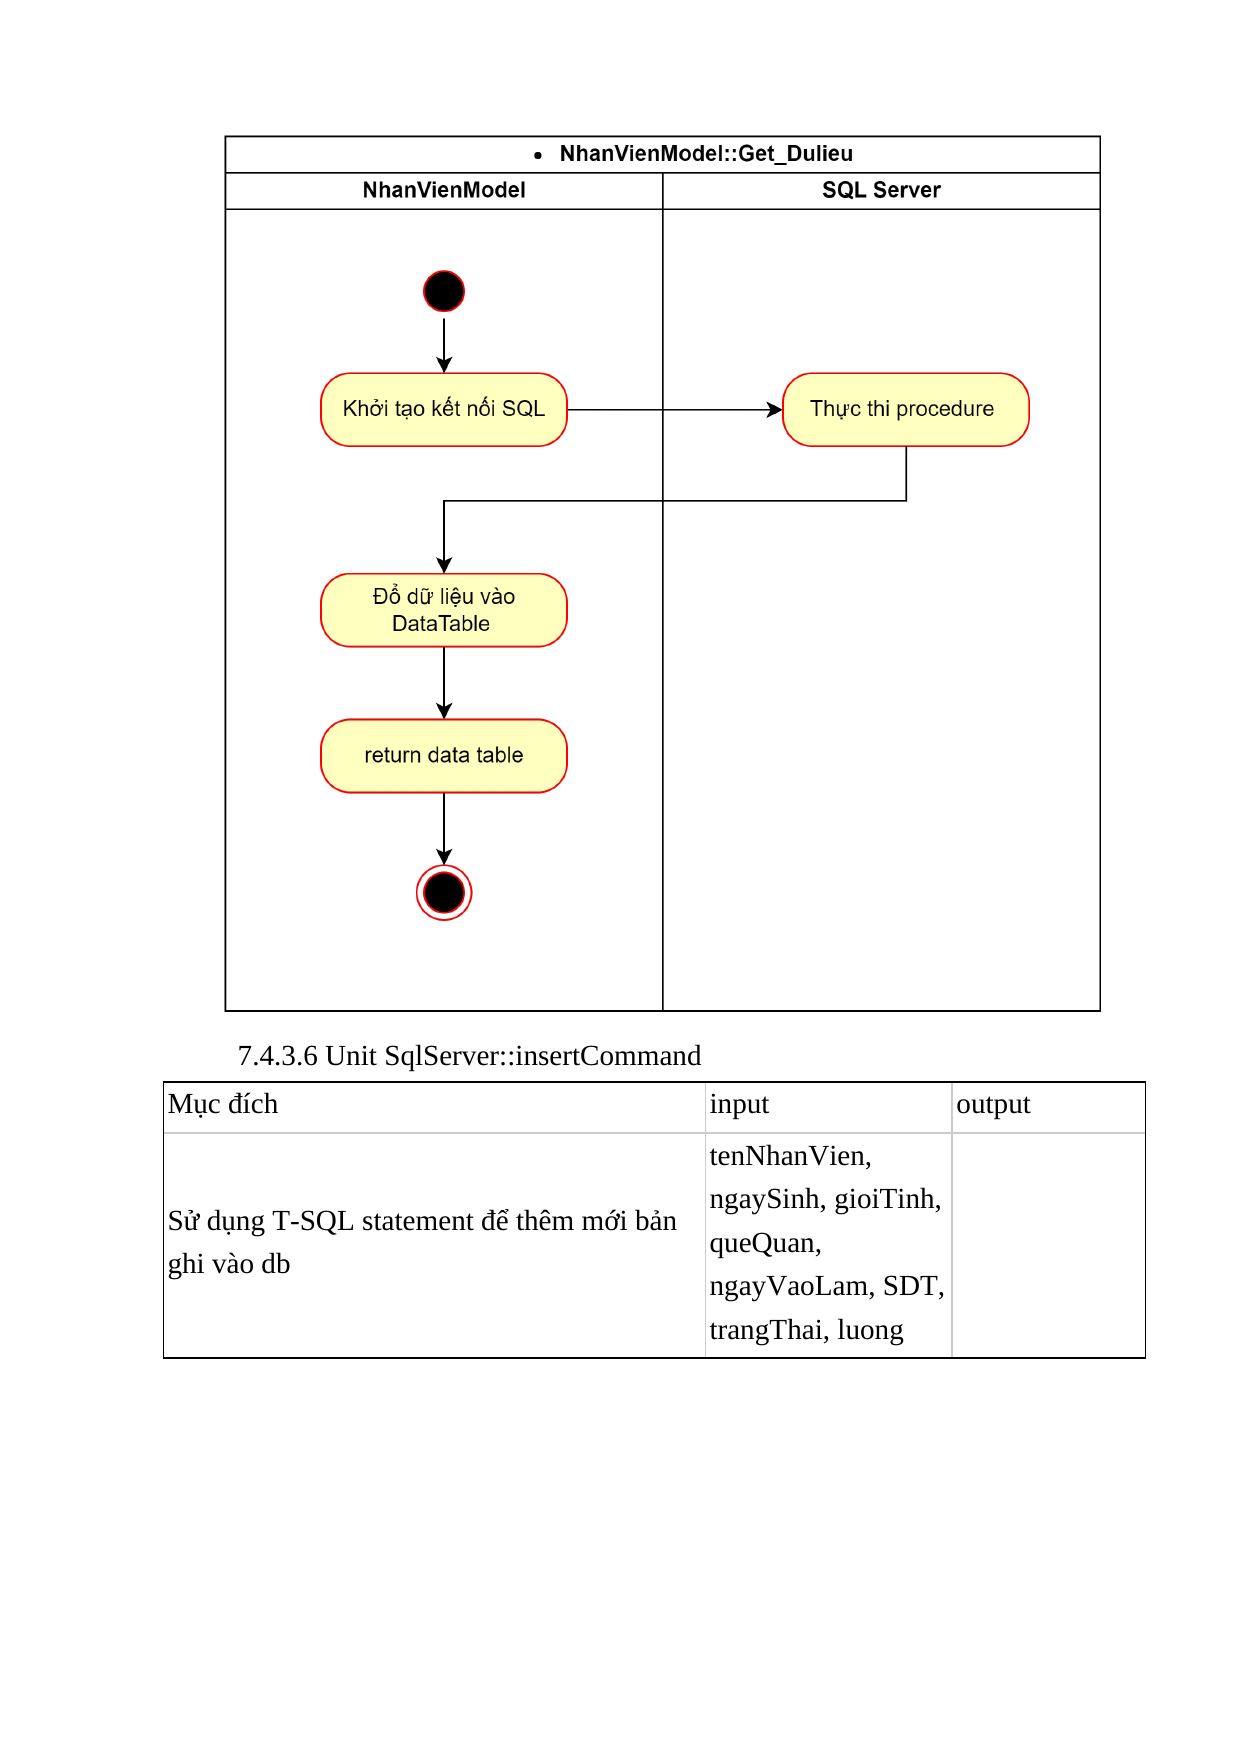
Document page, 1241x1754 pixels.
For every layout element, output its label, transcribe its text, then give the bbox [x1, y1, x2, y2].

table_header Mục đích [164, 1083, 705, 1132]
table_cell Sử dụng T-SQL statement để thêm mới bản ghi vào db [164, 1134, 705, 1357]
table_header input [706, 1083, 951, 1132]
table_cell [953, 1134, 1145, 1357]
subtitle 7.4.3.6 Unit SqlServer::insertCommand [162, 1038, 1122, 1071]
picture [206, 118, 1121, 1030]
table_cell tenNhanVien, ngaySinh, gioiTinh, queQuan, ngayVaoLam, SDT, trangThai, luong [706, 1134, 951, 1357]
table_header output [953, 1083, 1145, 1132]
